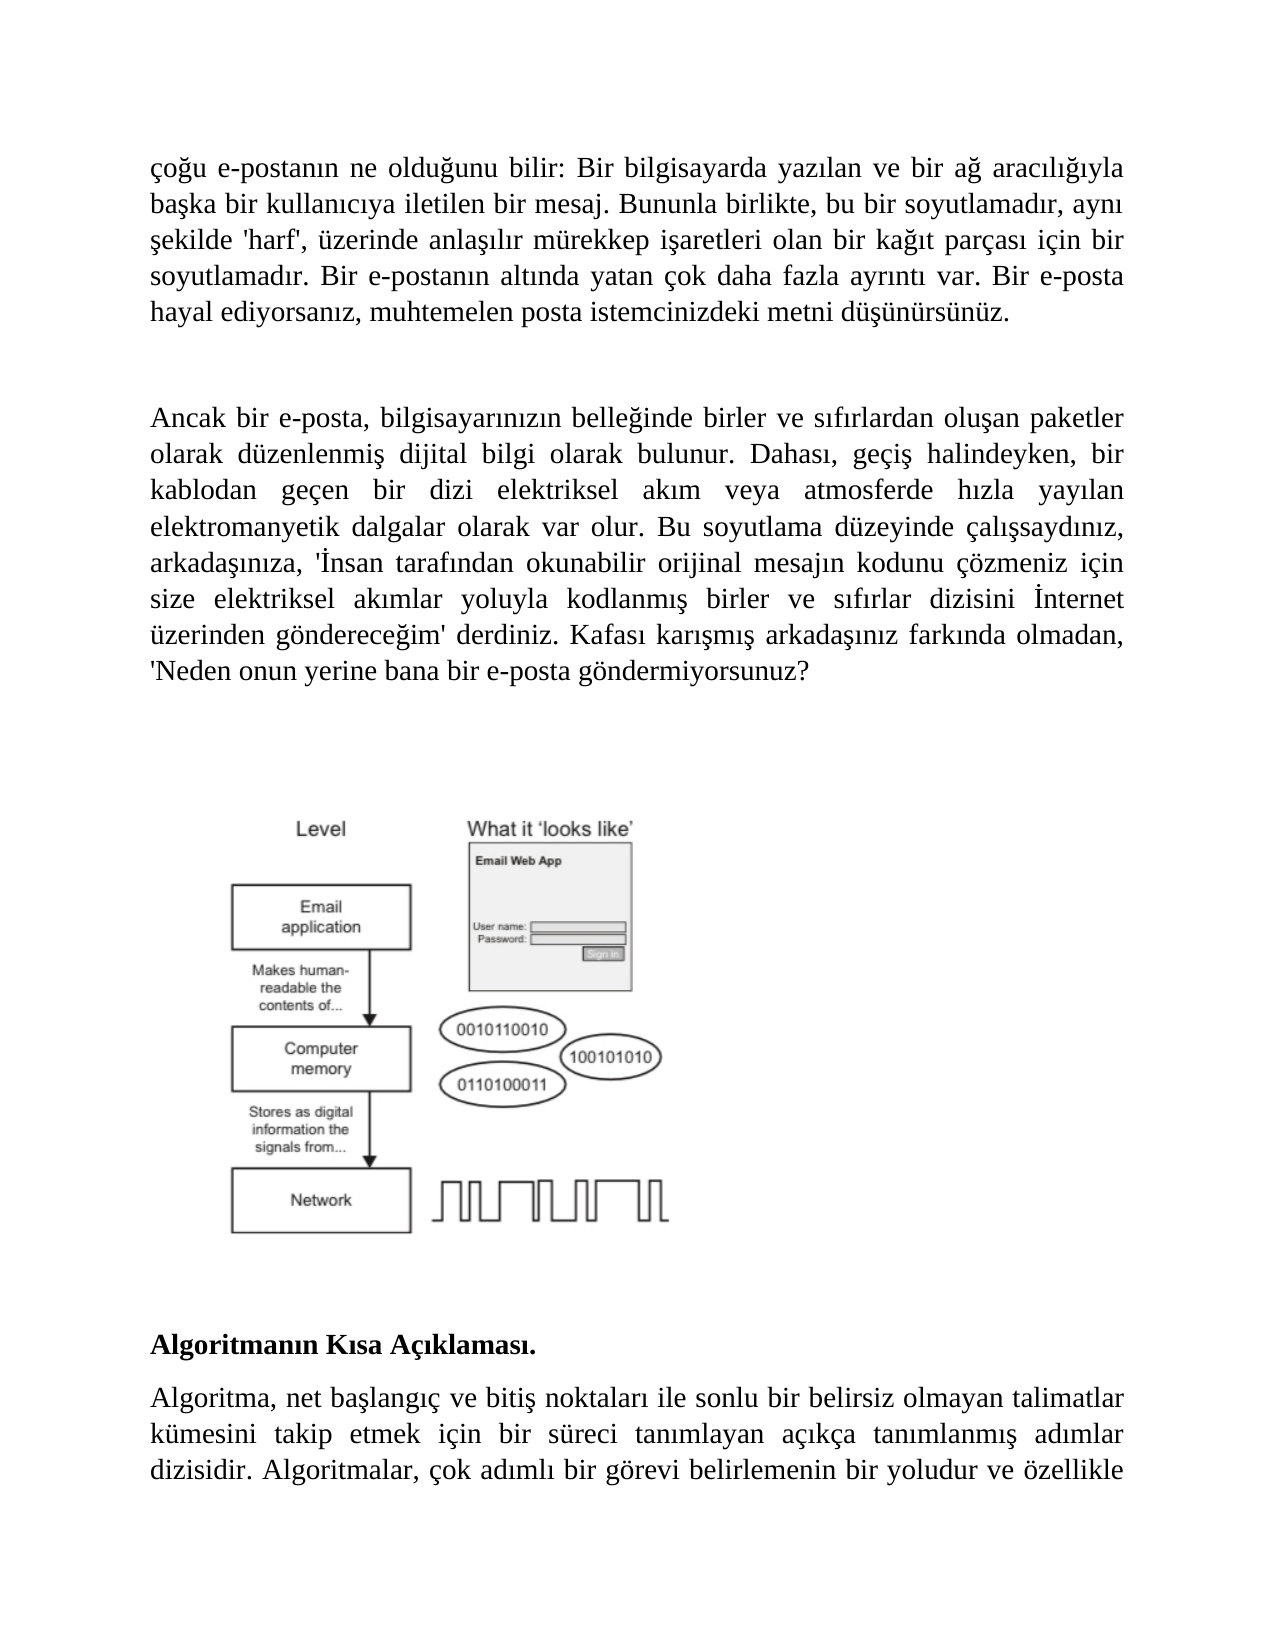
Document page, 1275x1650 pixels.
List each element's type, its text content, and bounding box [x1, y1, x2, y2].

text Ancak bir e-posta, bilgisayarınızın belleğinde birler ve sıfırlardan oluşan paketler olarak düzenlenmiş dijital bilgi olarak bulunur. Dahası, geçiş halindeyken, bir kablodan geçen bir dizi elektriksel akım veya atmosferde hızla yayılan elektromanyetik dalgalar olarak var olur. Bu soyutlama düzeyinde çalışsaydınız, arkadaşınıza, 'İnsan tarafından okunabilir orijinal mesajın kodunu çözmeniz için size elektriksel akımlar yoluyla kodlanmış birler ve sıfırlar dizisini İnternet üzerinden göndereceğim' derdiniz. Kafası karışmış arkadaşınız farkında olmadan, 'Neden onun yerine bana bir e-posta göndermiyorsunuz? [150, 400, 1125, 687]
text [150, 150, 1125, 328]
text Algoritmanın Kısa Açıklaması. [150, 1327, 1125, 1361]
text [150, 1380, 1125, 1486]
picture [150, 811, 748, 1256]
